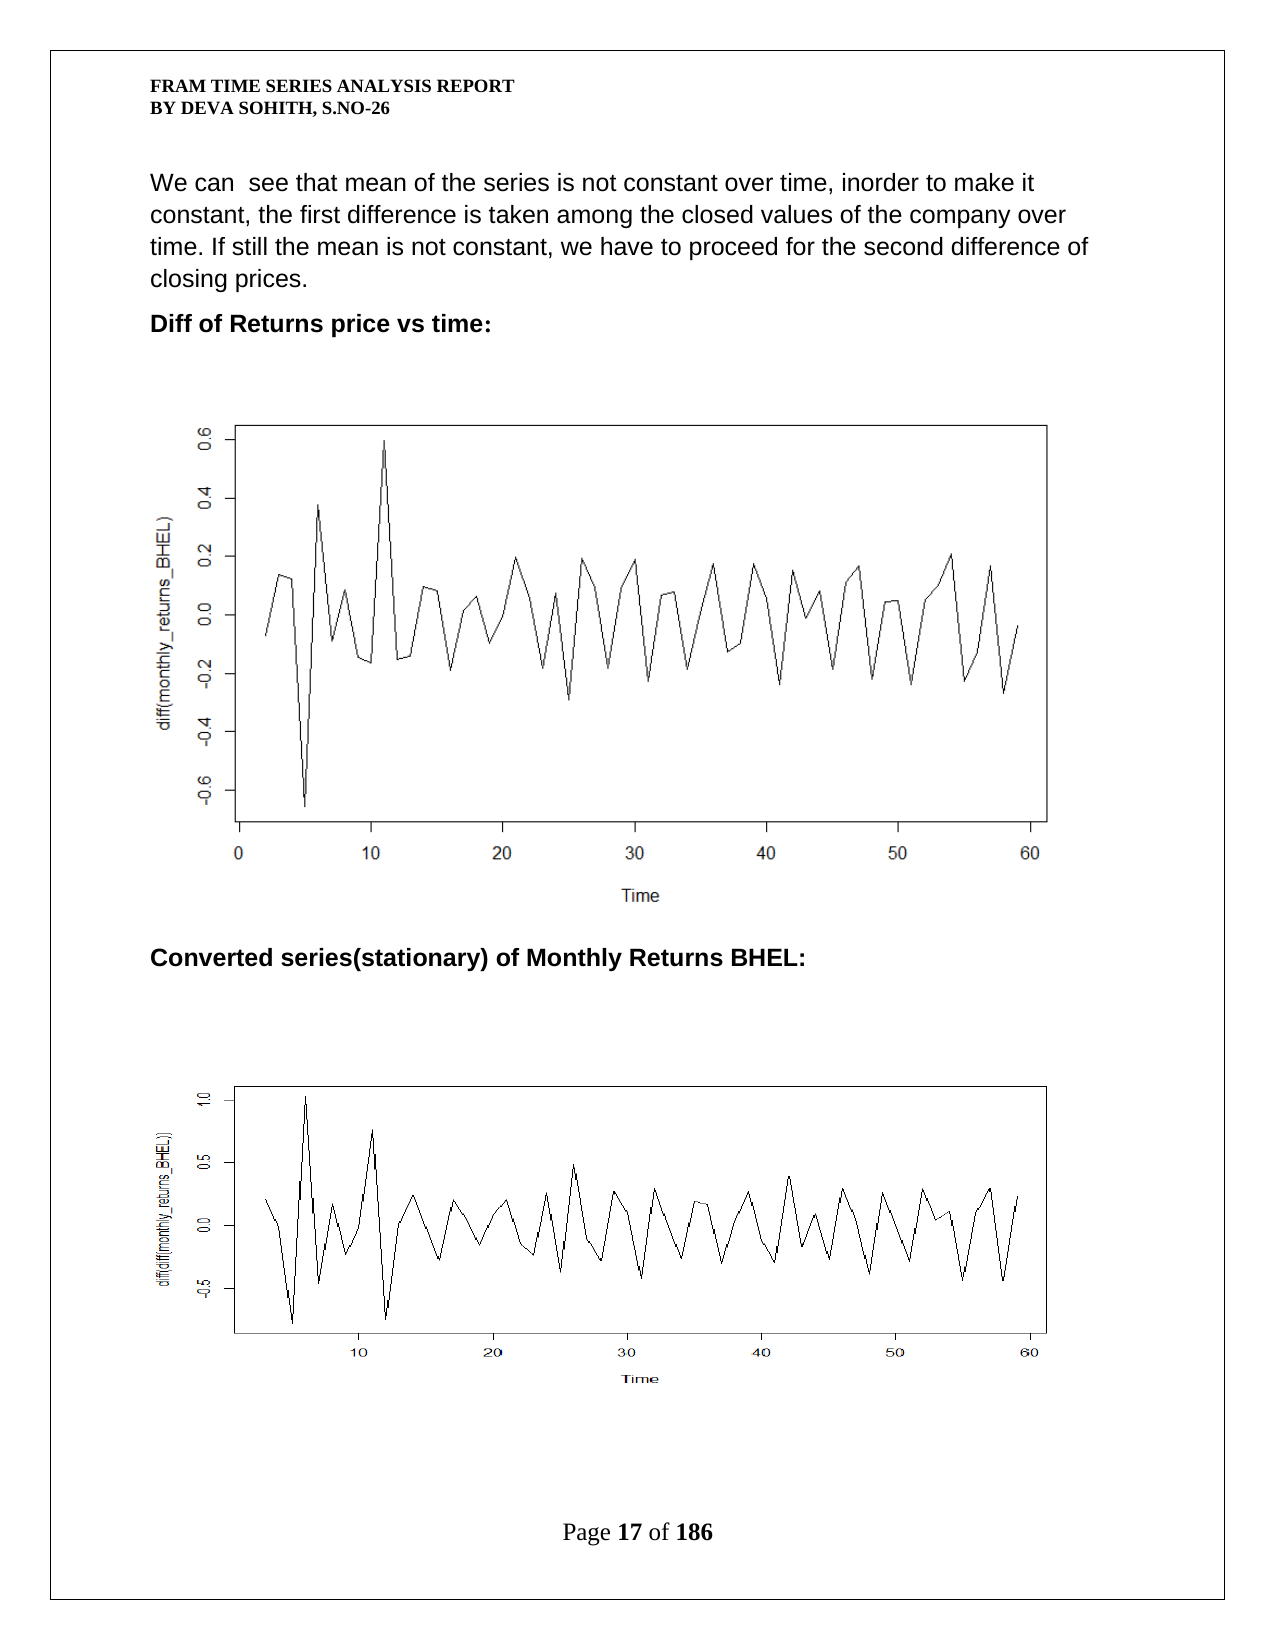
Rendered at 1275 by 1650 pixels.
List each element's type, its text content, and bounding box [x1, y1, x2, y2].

text Converted series(stationary) of Monthly Returns BHEL: [150, 943, 1125, 972]
picture [150, 1033, 1091, 1399]
picture [150, 341, 1091, 928]
text We can see that mean of the series is not constant over time, inorder to make it constant, the first difference is taken among the closed values of the company over time. If still the mean is not constant, we have to proceed for the second difference of closing prices. [150, 168, 1125, 293]
